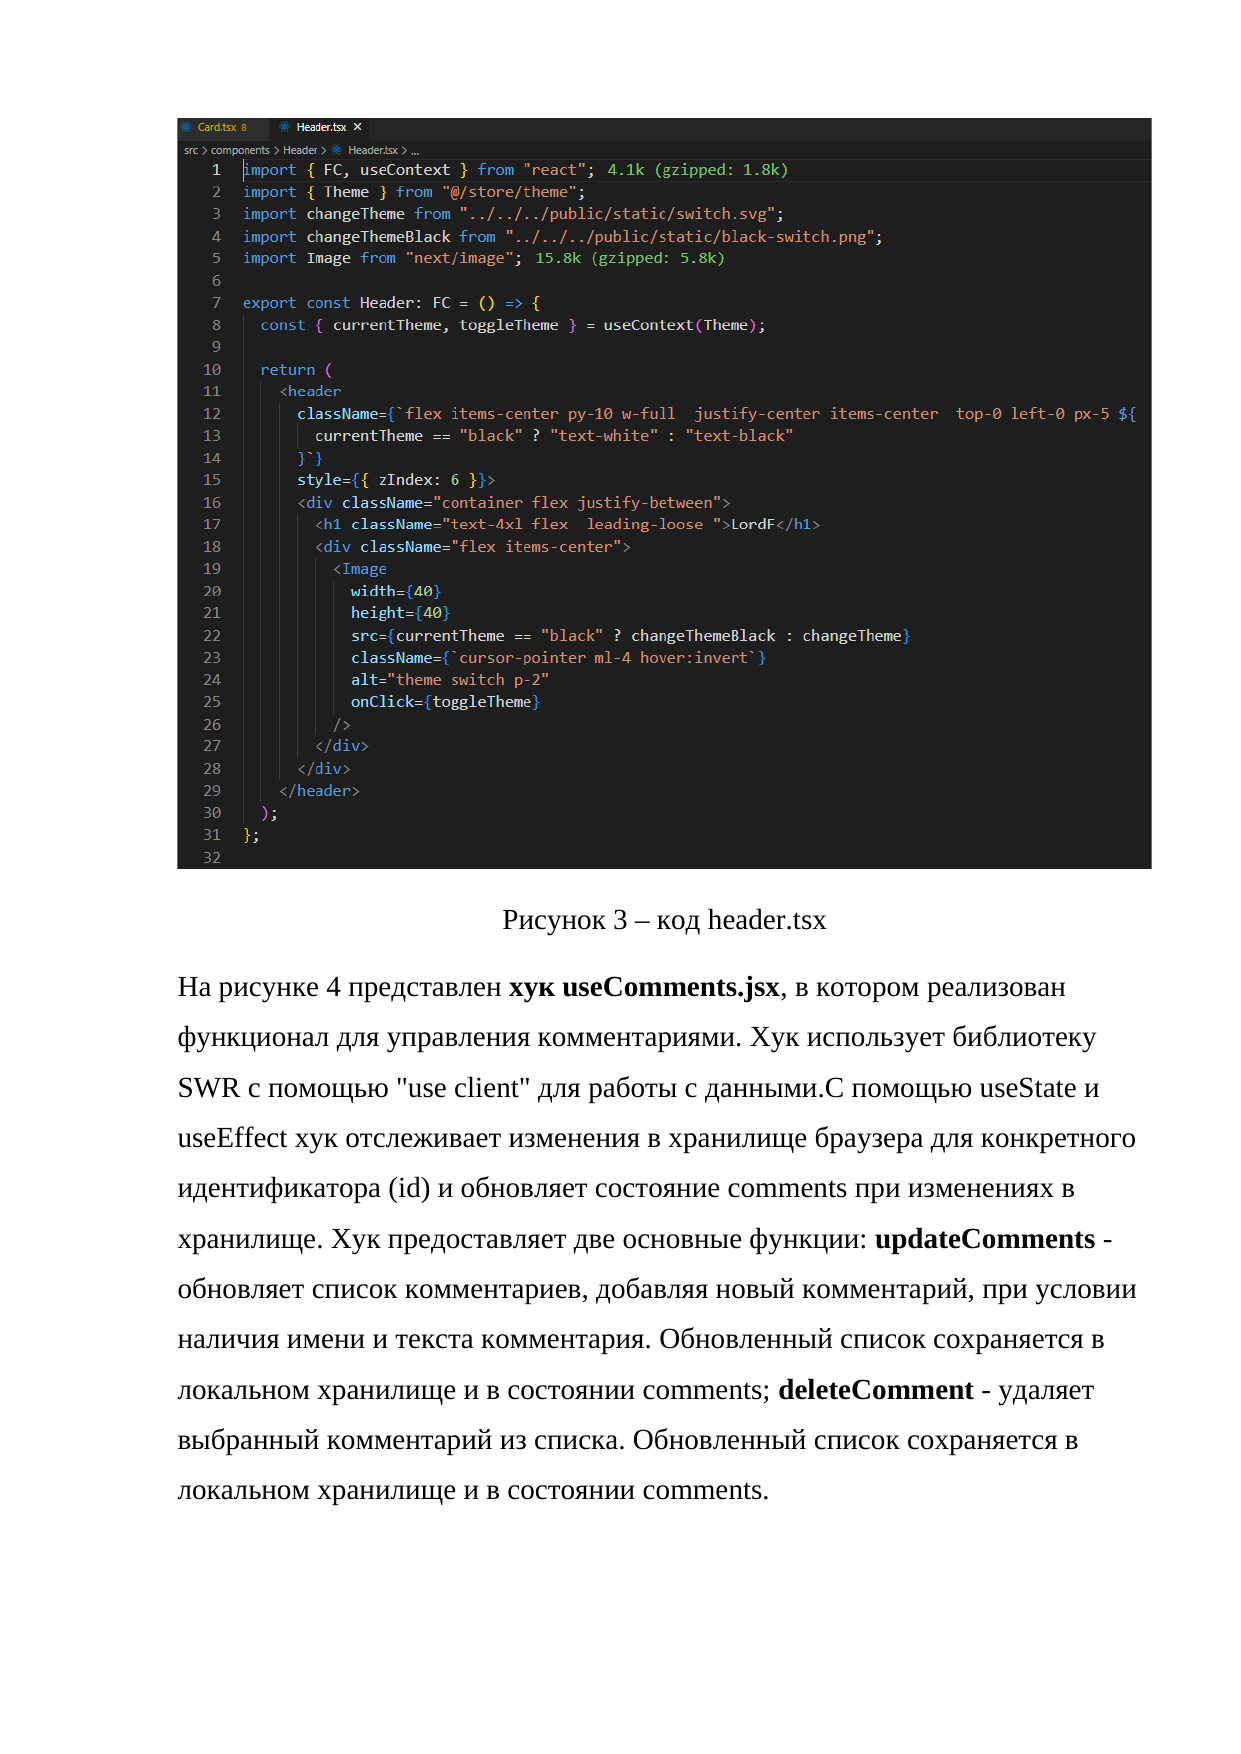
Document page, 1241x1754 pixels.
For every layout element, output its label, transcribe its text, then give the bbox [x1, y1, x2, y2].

text Рисунок 3 – код header.tsx [177, 902, 1152, 936]
text На рисунке 4 представлен хук useComments.jsx, в котором реализован функционал для управления комментариями. Хук использует библиотеку SWR с помощью "use client" для работы с данными.С помощью useState и useEffect хук отслеживает изменения в хранилище браузера для конкретного идентификатора (id) и обновляет состояние comments при изменениях в хранилище. Хук предоставляет две основные функции: updateComments - обновляет список комментариев, добавляя новый комментарий, при условии наличия имени и текста комментария. Обновленный список сохраняется в локальном хранилище и в состоянии comments; deleteComment - удаляет выбранный комментарий из списка. Обновленный список сохраняется в локальном хранилище и в состоянии comments. [177, 969, 1152, 1506]
picture [177, 118, 1152, 869]
